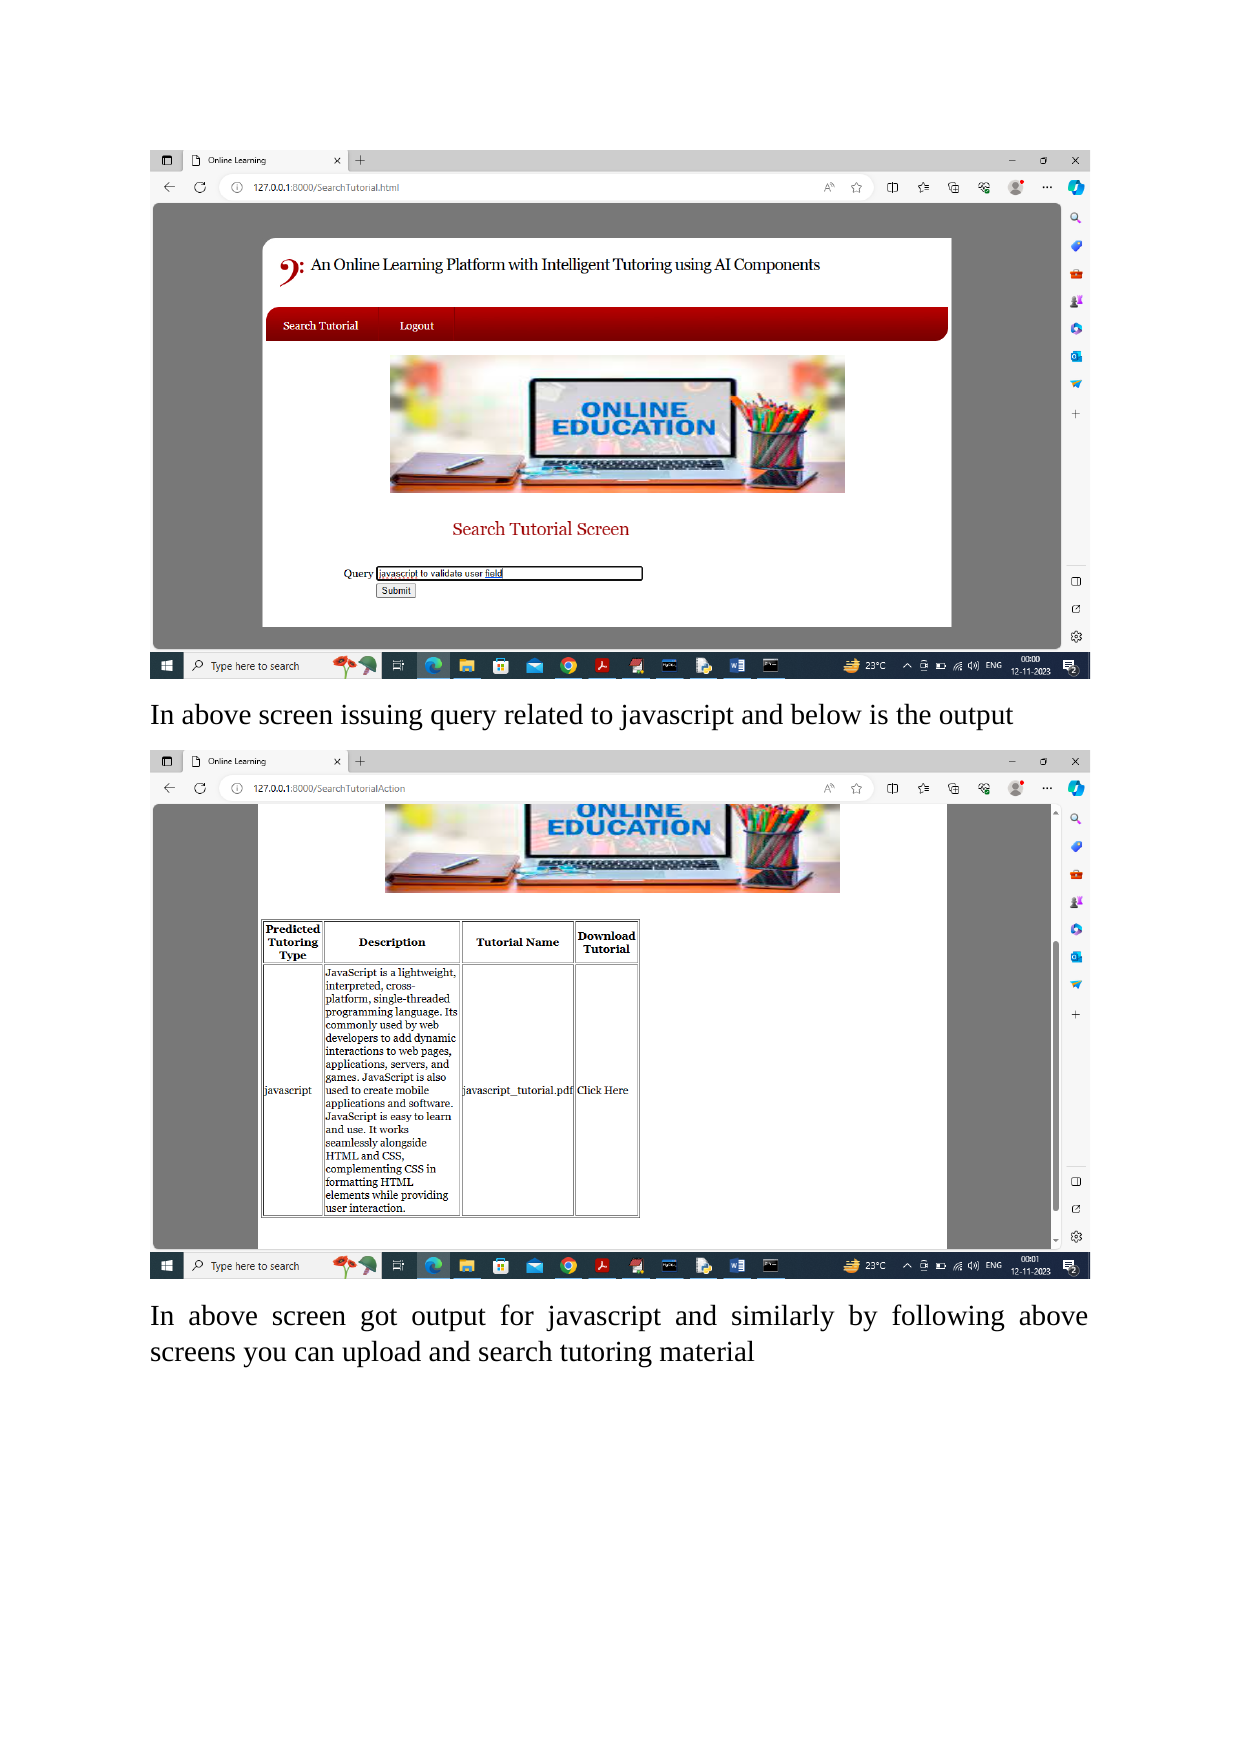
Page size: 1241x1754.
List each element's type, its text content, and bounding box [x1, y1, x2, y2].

picture [150, 750, 1091, 1279]
text In above screen issuing query related to javascript and below is the output [150, 697, 1090, 731]
text In above screen got output for javascript and similarly by following above screens you can upload and search tutoring material [150, 1298, 1090, 1367]
picture [150, 150, 1091, 679]
